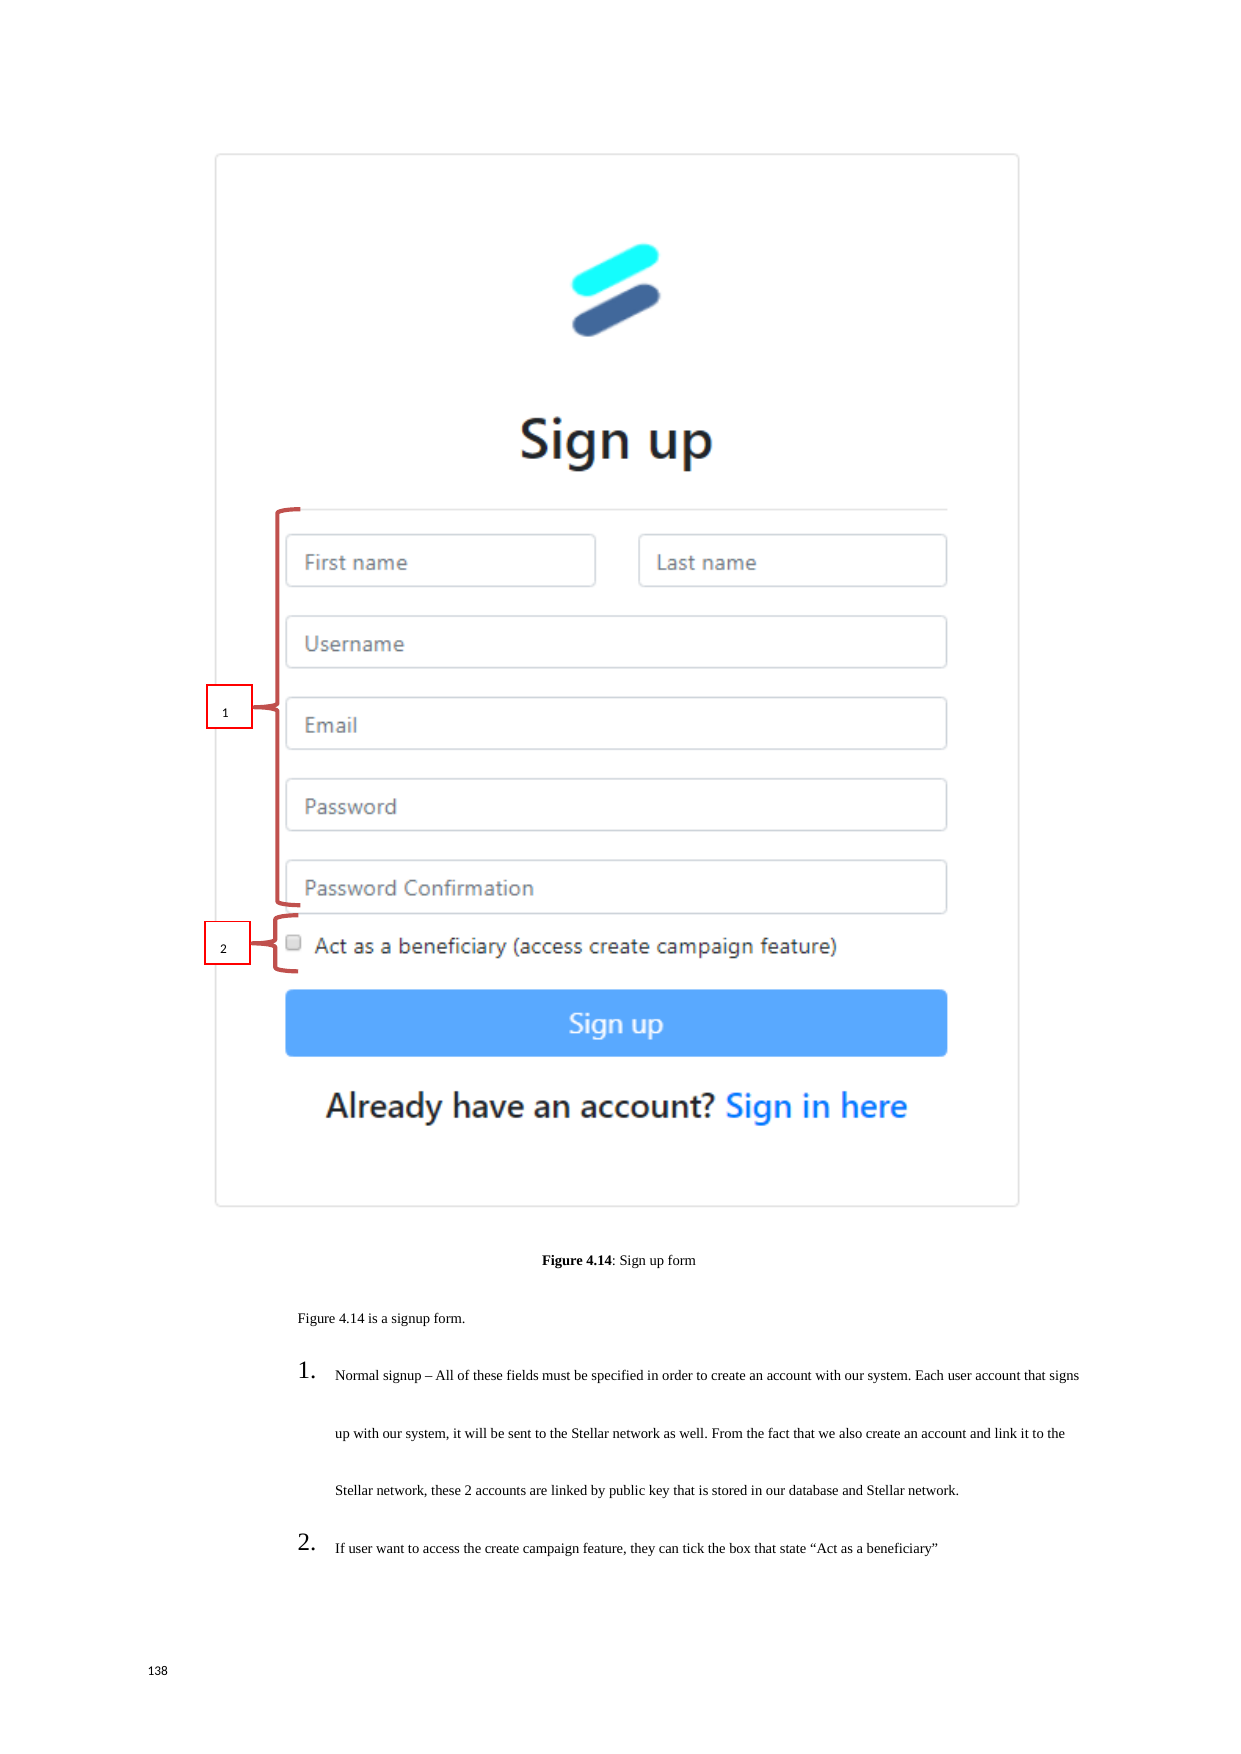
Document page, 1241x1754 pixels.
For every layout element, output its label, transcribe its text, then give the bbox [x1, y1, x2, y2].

text Figure 4.14 is a signup form. [223, 1297, 1090, 1326]
text Figure 4.14: Sign up form [147, 1240, 1090, 1269]
list Normal signup – All of these fields must be specified in order to create an account with our system. Each user account that signs up with our system, it will be sent to the Stellar network as well. From the fact that we also create an account and link it to the Stellar network, these 2 accounts are linked by public key that is stored in our database and Stellar network. [297, 1355, 1090, 1499]
list If user want to access the create campaign feature, they can tick the box that state “Act as a beneficiary” [297, 1527, 1090, 1556]
picture [212, 150, 1025, 1212]
